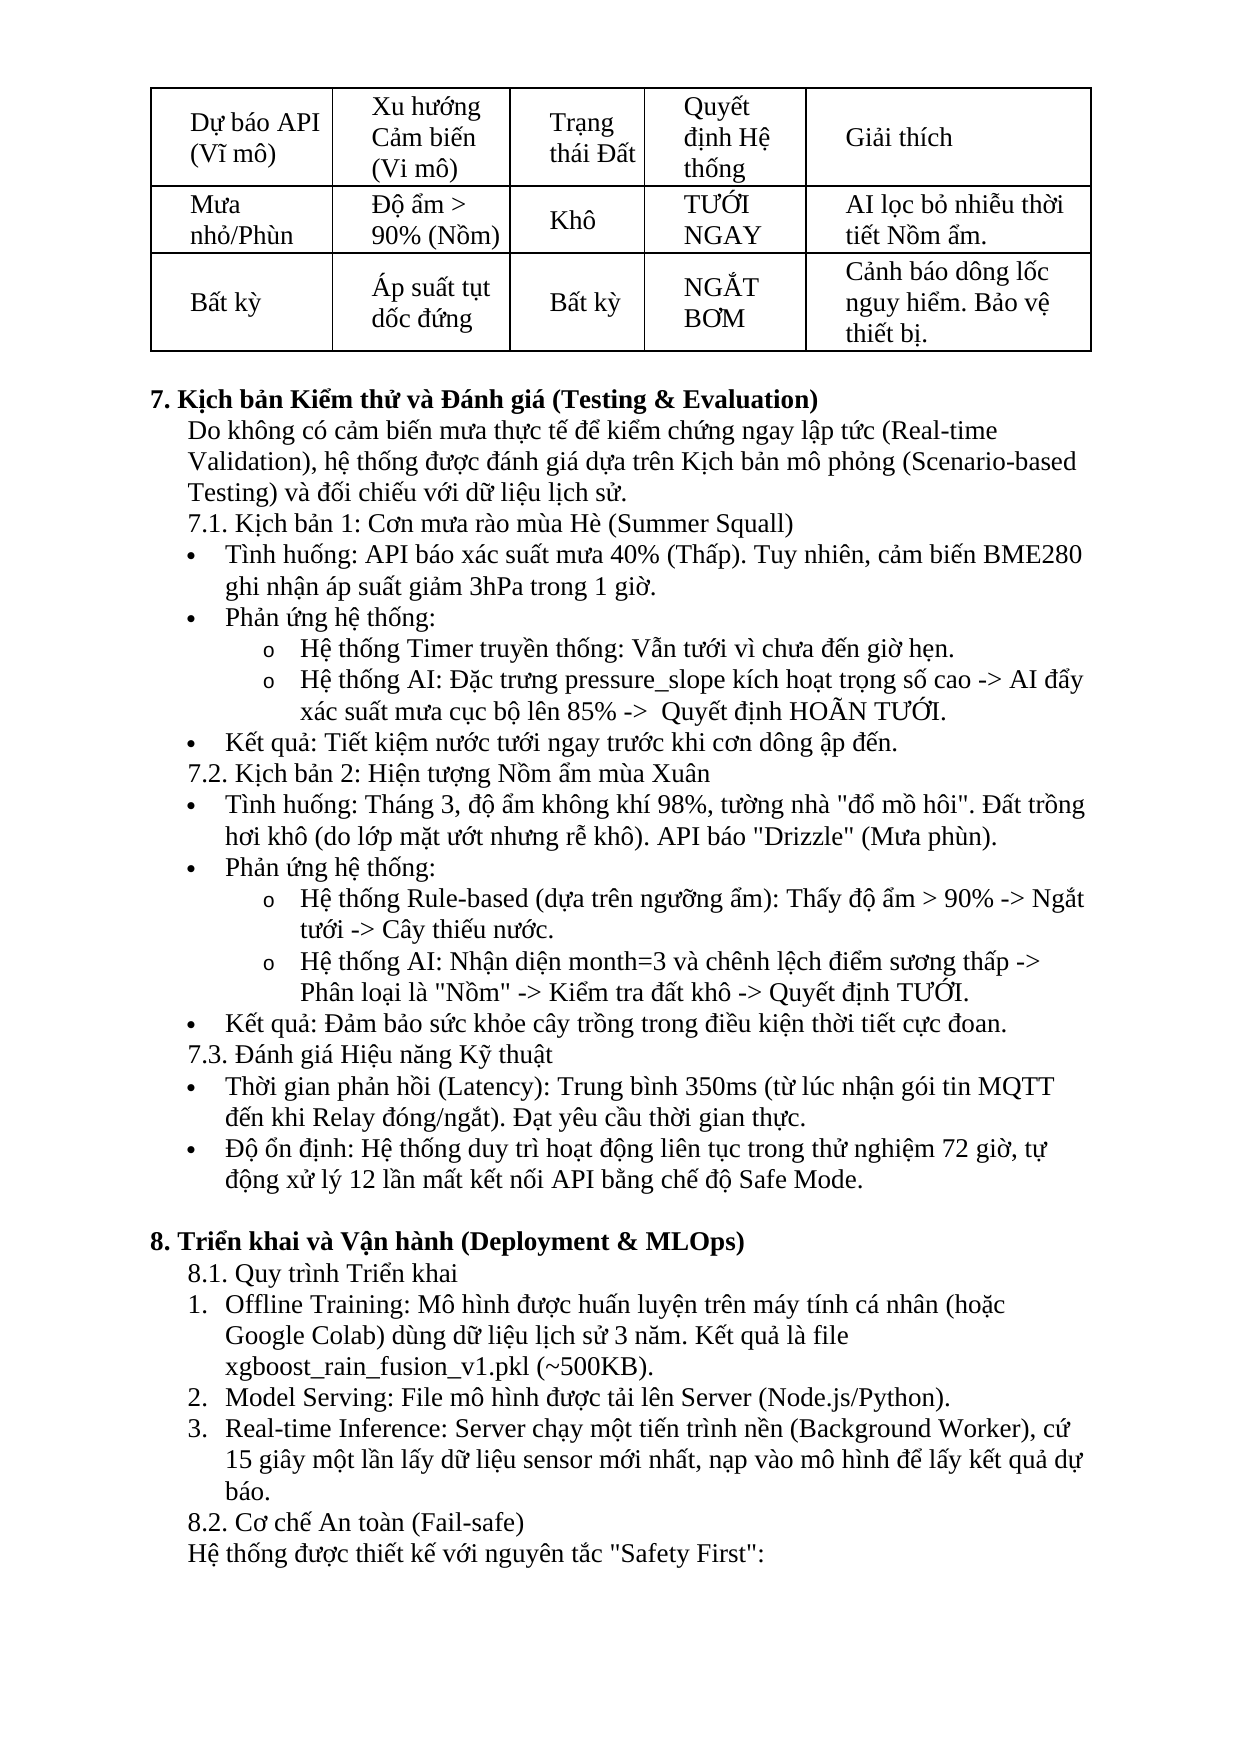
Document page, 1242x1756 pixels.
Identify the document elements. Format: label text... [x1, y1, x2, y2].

list Hệ thống AI: Đặc trưng pressure_slope kích hoạt trọng số cao -> AI đẩy xác suất mưa cục bộ lên 85% -> Quyết định HOÃN TƯỚI. [262, 664, 1092, 726]
table_header Dự báo API (Vĩ mô) [152, 89, 332, 185]
list Kết quả: Tiết kiệm nước tưới ngay trước khi cơn dông ập đến. [187, 726, 1092, 757]
table_header Quyết định Hệ thống [645, 89, 805, 185]
text 7. Kịch bản Kiểm thử và Đánh giá (Testing & Evaluation) [150, 383, 1092, 414]
list Hệ thống Rule-based (dựa trên ngưỡng ẩm): Thấy độ ẩm > 90% -> Ngắt tưới -> Cây thiếu nước. [262, 882, 1092, 945]
list Tình huống: API báo xác suất mưa 40% (Thấp). Tuy nhiên, cảm biến BME280 ghi nhận áp suất giảm 3hPa trong 1 giờ. [187, 539, 1092, 601]
table_cell Áp suất tụt dốc đứng [333, 254, 509, 350]
list Phản ứng hệ thống: [187, 851, 1092, 882]
table_cell Độ ẩm > 90% (Nồm) [333, 187, 509, 252]
list Thời gian phản hồi (Latency): Trung bình 350ms (từ lúc nhận gói tin MQTT đến khi Relay đóng/ngắt). Đạt yêu cầu thời gian thực. [187, 1070, 1092, 1132]
table_cell Mưa nhỏ/Phùn [152, 187, 332, 252]
list Model Serving: File mô hình được tải lên Server (Node.js/Python). [187, 1381, 1092, 1412]
text Do không có cảm biến mưa thực tế để kiểm chứng ngay lập tức (Real-time Validation), hệ thống được đánh giá dựa trên Kịch bản mô phỏng (Scenario-based Testing) và đối chiếu với dữ liệu lịch sử. [187, 414, 1092, 507]
text Hệ thống được thiết kế với nguyên tắc "Safety First": [187, 1537, 1092, 1568]
table_header Trạng thái Đất [511, 89, 644, 185]
table_cell NGẮT BƠM [645, 254, 805, 350]
list Kết quả: Đảm bảo sức khỏe cây trồng trong điều kiện thời tiết cực đoan. [187, 1007, 1092, 1039]
table_cell Bất kỳ [152, 254, 332, 350]
text 7.1. Kịch bản 1: Cơn mưa rào mùa Hè (Summer Squall) [187, 507, 1092, 539]
list Offline Training: Mô hình được huấn luyện trên máy tính cá nhân (hoặc Google Colab) dùng dữ liệu lịch sử 3 năm. Kết quả là file xgboost_rain_fusion_v1.pkl (~500KB). [187, 1288, 1092, 1381]
table_cell TƯỚI NGAY [645, 187, 805, 252]
text 8.2. Cơ chế An toàn (Fail-safe) [187, 1506, 1092, 1537]
text 7.3. Đánh giá Hiệu năng Kỹ thuật [187, 1039, 1092, 1070]
table_cell Khô [511, 187, 644, 252]
list Tình huống: Tháng 3, độ ẩm không khí 98%, tường nhà "đổ mồ hôi". Đất trồng hơi khô (do lớp mặt ướt nhưng rễ khô). API báo "Drizzle" (Mưa phùn). [187, 789, 1092, 851]
text 7.2. Kịch bản 2: Hiện tượng Nồm ẩm mùa Xuân [187, 757, 1092, 789]
table_header Giải thích [807, 89, 1090, 185]
list Độ ổn định: Hệ thống duy trì hoạt động liên tục trong thử nghiệm 72 giờ, tự động xử lý 12 lần mất kết nối API bằng chế độ Safe Mode. [187, 1132, 1092, 1194]
text 8. Triển khai và Vận hành (Deployment & MLOps) [150, 1226, 1092, 1257]
list Hệ thống AI: Nhận diện month=3 và chênh lệch điểm sương thấp -> Phân loại là "Nồm" -> Kiểm tra đất khô -> Quyết định TƯỚI. [262, 945, 1092, 1007]
list Hệ thống Timer truyền thống: Vẫn tưới vì chưa đến giờ hẹn. [262, 632, 1092, 664]
table_header Xu hướng Cảm biến (Vi mô) [333, 89, 509, 185]
table_cell AI lọc bỏ nhiễu thời tiết Nồm ẩm. [807, 187, 1090, 252]
text 8.1. Quy trình Triển khai [187, 1257, 1092, 1288]
list Real-time Inference: Server chạy một tiến trình nền (Background Worker), cứ 15 giây một lần lấy dữ liệu sensor mới nhất, nạp vào mô hình để lấy kết quả dự báo. [187, 1412, 1092, 1506]
table_cell Cảnh báo dông lốc nguy hiểm. Bảo vệ thiết bị. [807, 254, 1090, 350]
list Phản ứng hệ thống: [187, 601, 1092, 632]
table_cell Bất kỳ [511, 254, 644, 350]
